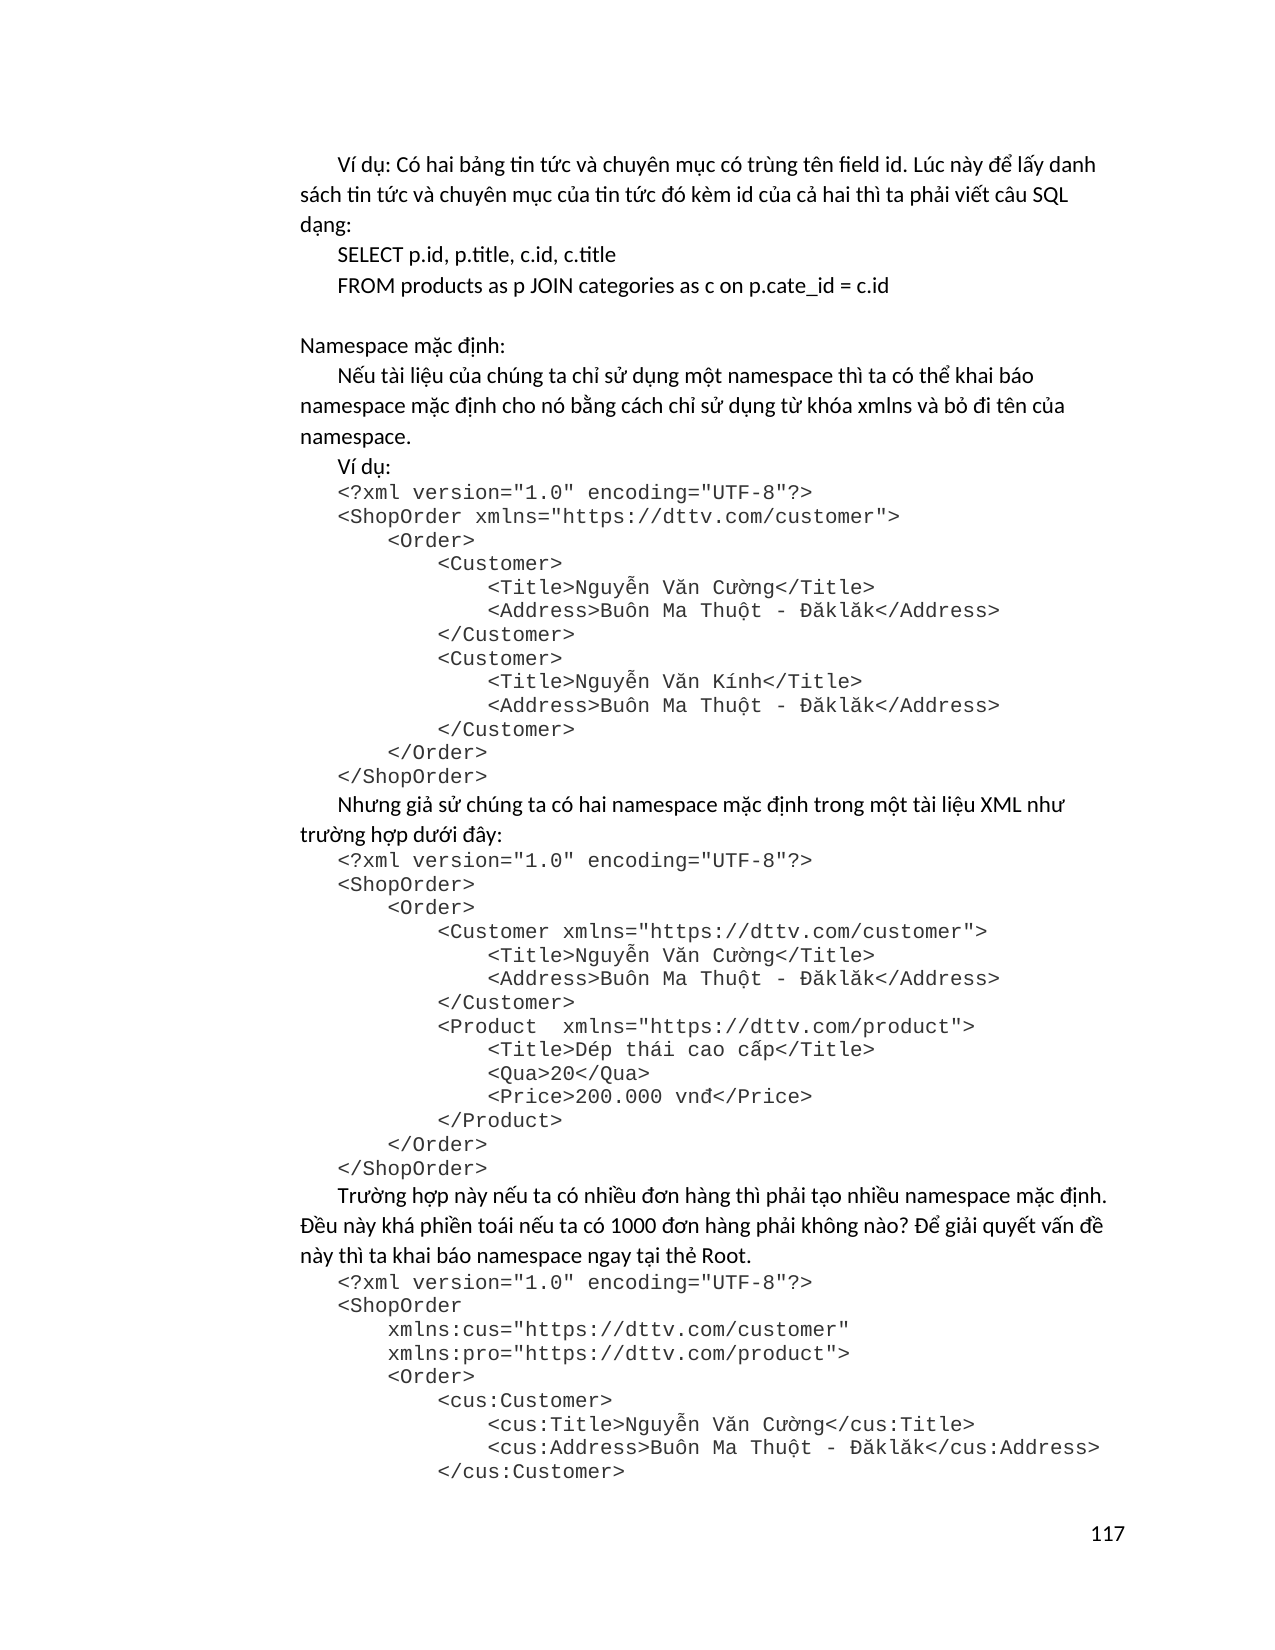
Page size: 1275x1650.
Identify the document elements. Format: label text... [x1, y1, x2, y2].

text <cus:Address>Buôn Ma Thuột - Đăklăk</cus:Address> [337, 1437, 1125, 1461]
text <Order> [337, 897, 1125, 921]
text </ShopOrder> [337, 766, 1125, 790]
text <Address>Buôn Ma Thuột - Đăklăk</Address> [337, 695, 1125, 719]
text </cus:Customer> [337, 1461, 1125, 1484]
text <Product xmlns="https://dttv.com/product"> [337, 1016, 1125, 1039]
text <Customer xmlns="https://dttv.com/customer"> [337, 921, 1125, 945]
text <Order> [337, 529, 1125, 553]
text <?xml version="1.0" encoding="UTF-8"?> [337, 482, 1125, 506]
text <ShopOrder xmlns="https://dttv.com/customer"> [337, 506, 1125, 529]
text Nhưng giả sử chúng ta có hai namespace mặc định trong một tài liệu XML như trường hợp dưới đây: [300, 790, 1125, 848]
text xmlns:pro="https://dttv.com/product"> [337, 1343, 1125, 1366]
text Trường hợp này nếu ta có nhiều đơn hàng thì phải tạo nhiều namespace mặc định. Đều này khá phiền toái nếu ta có 1000 đơn hàng phải không nào? Để giải quyết vấn đề này thì ta khai báo namespace ngay tại thẻ Root. [300, 1181, 1125, 1269]
text <Address>Buôn Ma Thuột - Đăklăk</Address> [337, 968, 1125, 992]
text <?xml version="1.0" encoding="UTF-8"?> [337, 850, 1125, 874]
text <Qua>20</Qua> [337, 1063, 1125, 1087]
text <Price>200.000 vnđ</Price> [337, 1087, 1125, 1110]
text SELECT p.id, p.title, c.id, c.title [300, 241, 1125, 269]
text <Customer> [337, 553, 1125, 577]
text </Customer> [337, 992, 1125, 1016]
text <Address>Buôn Ma Thuột - Đăklăk</Address> [337, 601, 1125, 624]
text <?xml version="1.0" encoding="UTF-8"?> [337, 1272, 1125, 1295]
text <Order> [337, 1366, 1125, 1390]
text </Order> [337, 742, 1125, 766]
text Ví dụ: [300, 452, 1125, 480]
text <Title>Nguyễn Văn Cường</Title> [337, 577, 1125, 601]
text FROM products as p JOIN categories as c on p.cate_id = c.id [300, 271, 1125, 299]
text Nếu tài liệu của chúng ta chỉ sử dụng một namespace thì ta có thể khai báo namespace mặc định cho nó bằng cách chỉ sử dụng từ khóa xmlns và bỏ đi tên của namespace. [300, 361, 1125, 450]
text <ShopOrder [337, 1295, 1125, 1319]
text Ví dụ: Có hai bảng tin tức và chuyên mục có trùng tên field id. Lúc này để lấy danh sách tin tức và chuyên mục của tin tức đó kèm id của cả hai thì ta phải viết câu SQL dạng: [300, 150, 1125, 238]
text <ShopOrder> [337, 874, 1125, 897]
text </Order> [337, 1134, 1125, 1157]
text <Title>Nguyễn Văn Kính</Title> [337, 671, 1125, 695]
text Namespace mặc định: [262, 331, 1125, 359]
text </Customer> [337, 719, 1125, 742]
text <cus:Customer> [337, 1390, 1125, 1414]
text </Product> [337, 1110, 1125, 1134]
text </ShopOrder> [337, 1157, 1125, 1181]
text <cus:Title>Nguyễn Văn Cường</cus:Title> [337, 1414, 1125, 1437]
text </Customer> [337, 624, 1125, 648]
text <Title>Nguyễn Văn Cường</Title> [337, 945, 1125, 968]
text <Title>Dép thái cao cấp</Title> [337, 1039, 1125, 1063]
text xmlns:cus="https://dttv.com/customer" [337, 1319, 1125, 1343]
text <Customer> [337, 648, 1125, 671]
